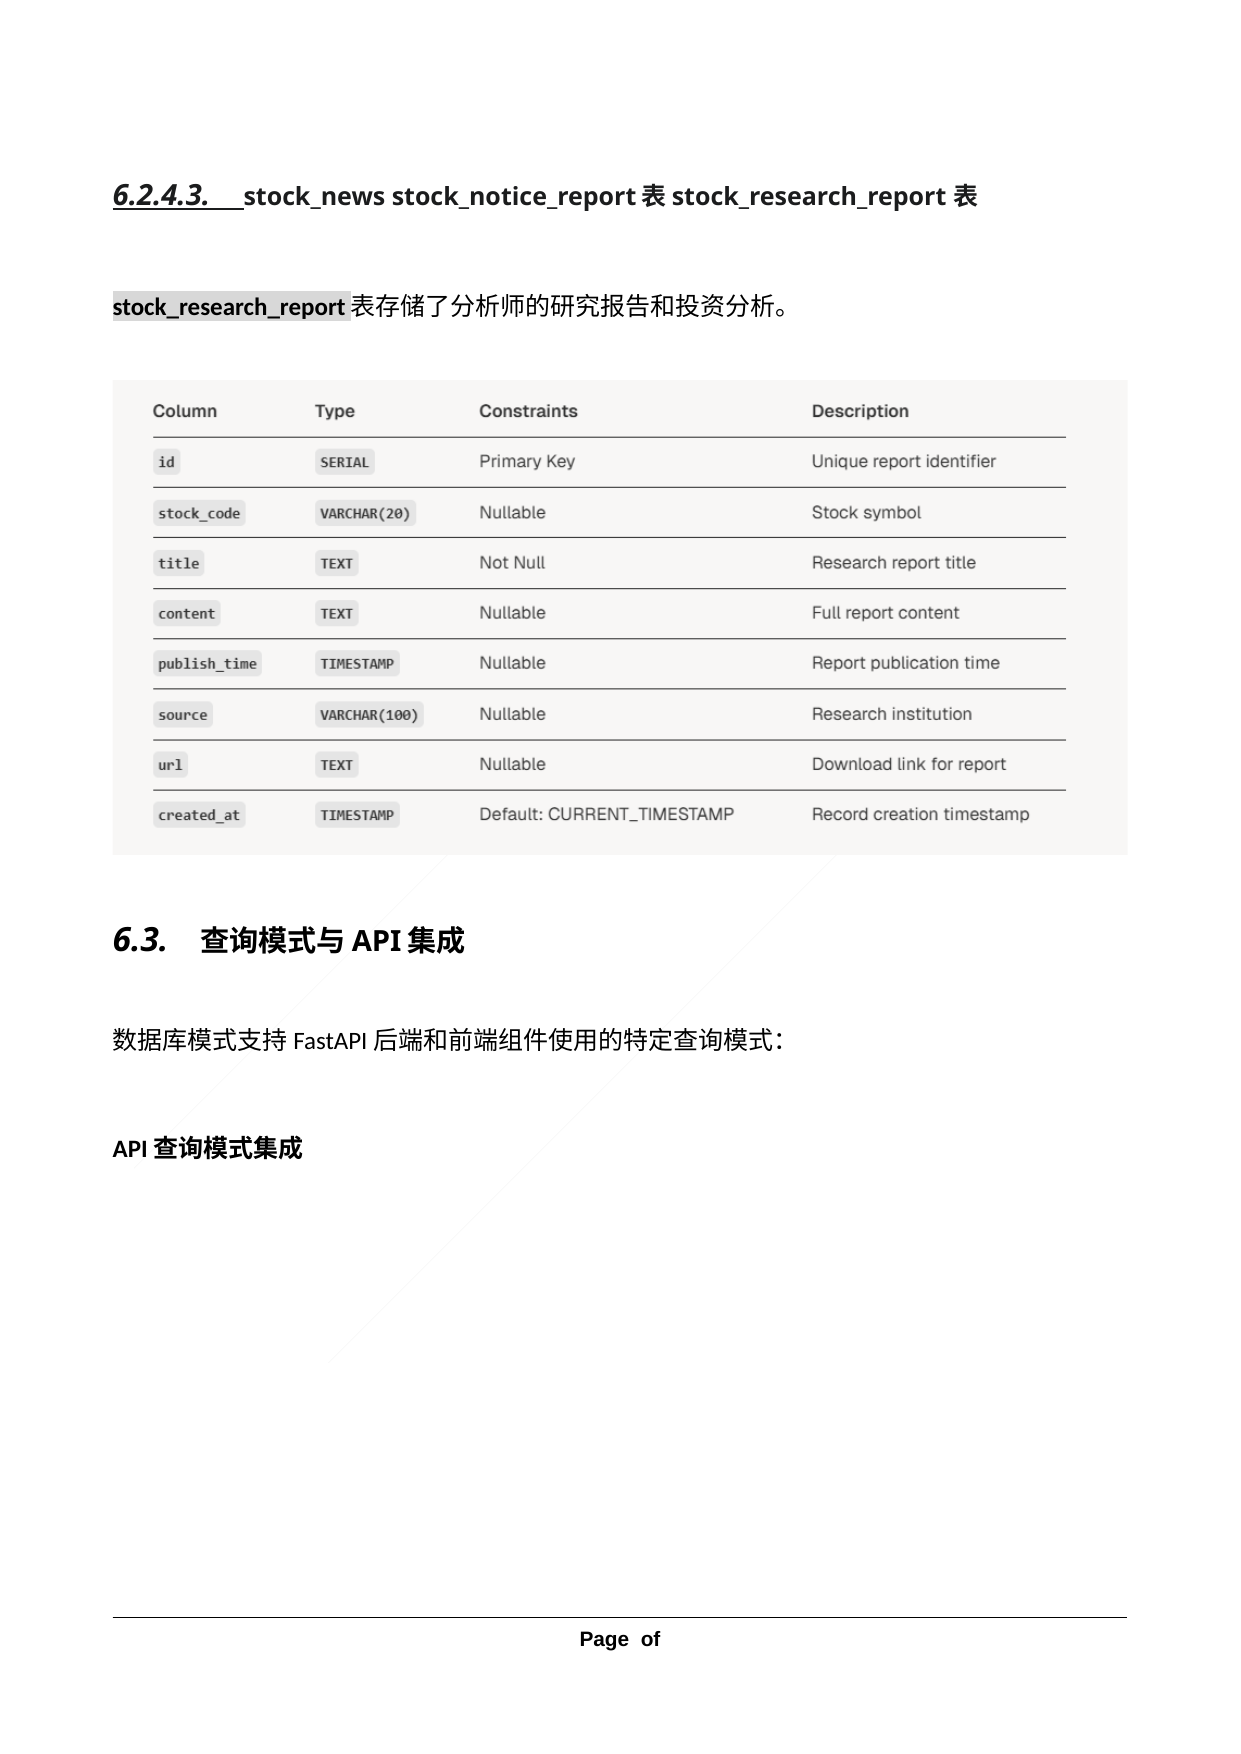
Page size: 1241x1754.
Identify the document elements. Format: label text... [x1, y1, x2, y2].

text stock_research_report表存储了分析师的研究报告和投资分析。 [112, 272, 1128, 337]
text API 查询模式集成 [112, 1114, 1128, 1179]
subtitle 查询模式与API集成 [112, 906, 1128, 971]
text 数据库模式支持 FastAPI 后端和前端组件使用的特定查询模式： [112, 1006, 1128, 1071]
picture [112, 380, 1128, 855]
subtitle stock_news stock_notice_report表stock_research_report 表 [112, 162, 1128, 227]
